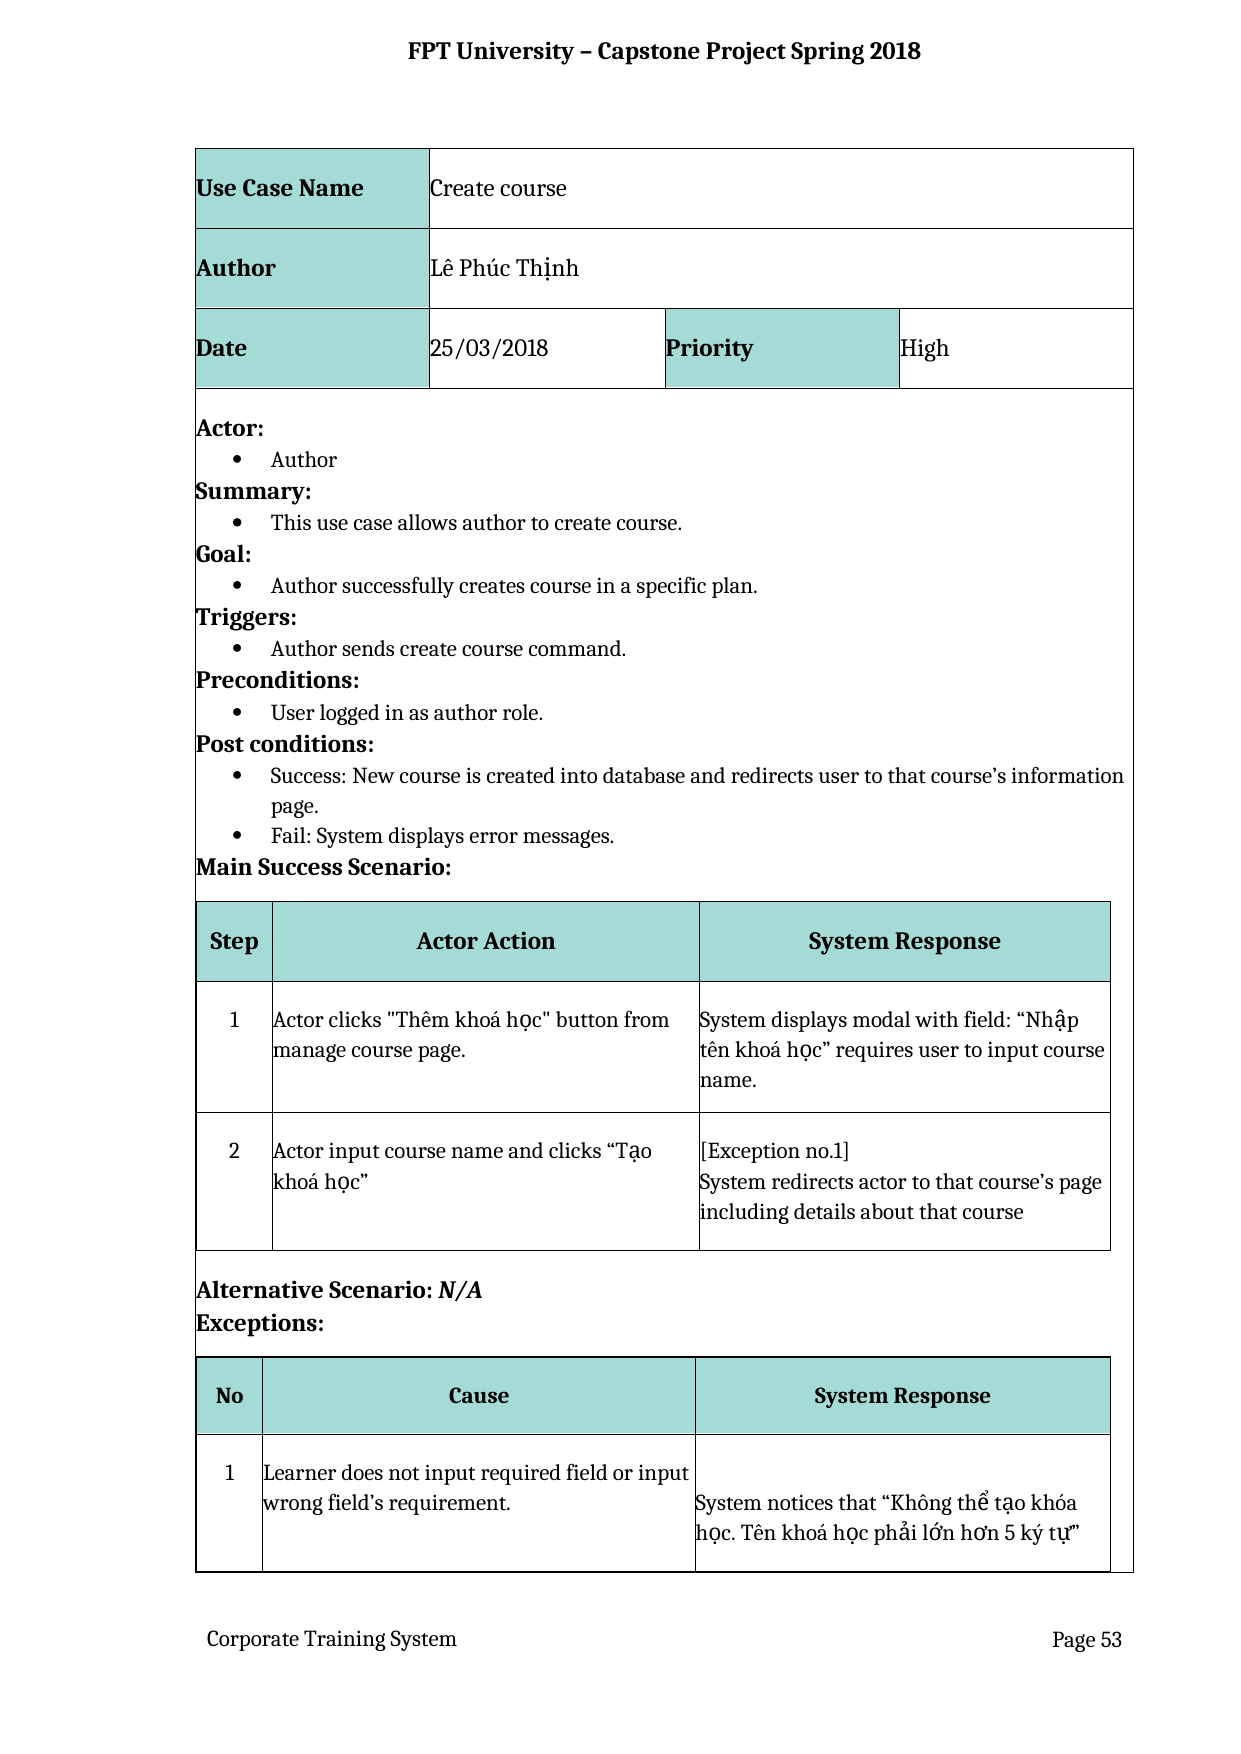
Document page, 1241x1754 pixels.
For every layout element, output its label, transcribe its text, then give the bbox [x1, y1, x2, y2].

table_cell Lê Phúc Thịnh [430, 229, 1133, 307]
table_cell Author [196, 229, 429, 307]
table_cell High [900, 309, 1133, 387]
table_cell Create course [430, 149, 1133, 228]
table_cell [196, 389, 1133, 1572]
table_cell Priority [666, 309, 899, 387]
table_cell Date [196, 309, 429, 387]
table_cell 25/03/2018 [430, 309, 665, 387]
table_cell Use Case Name [196, 149, 429, 228]
